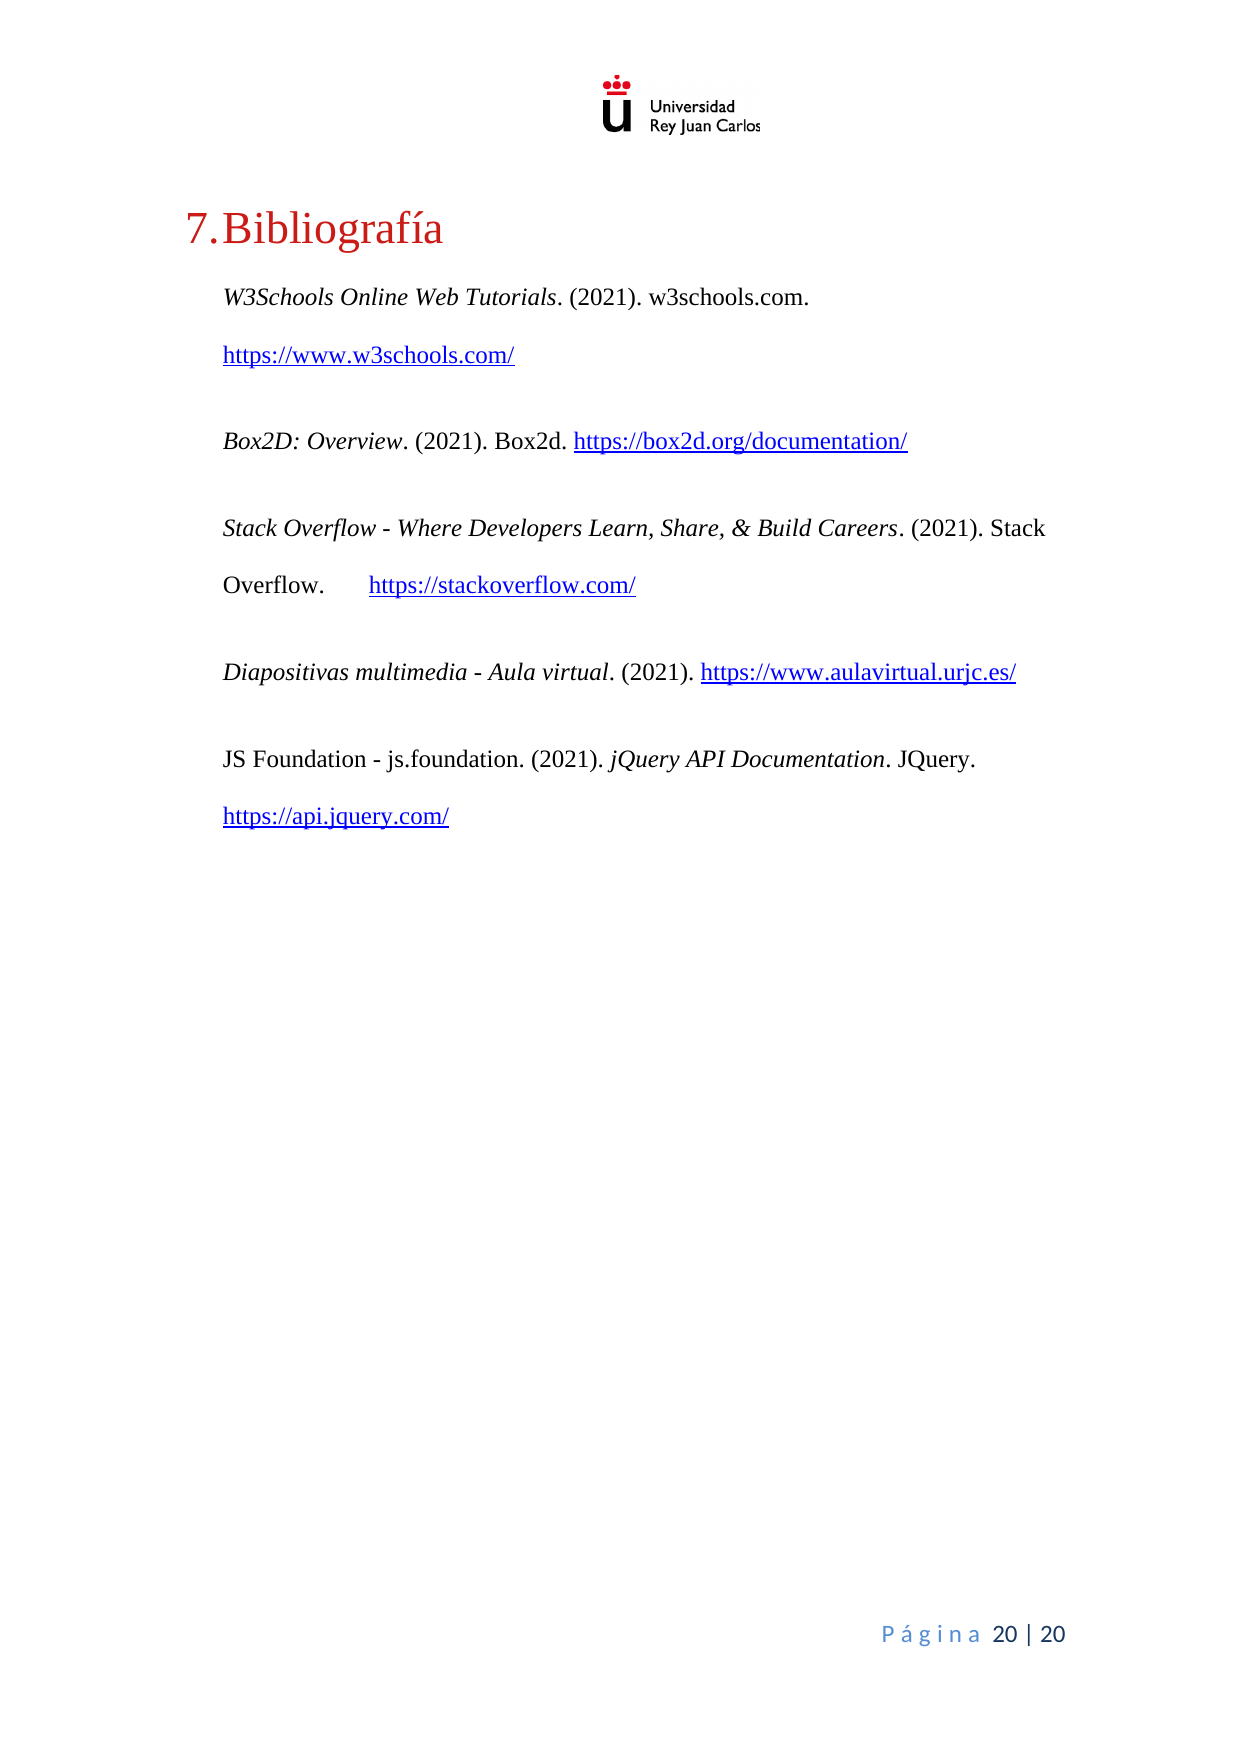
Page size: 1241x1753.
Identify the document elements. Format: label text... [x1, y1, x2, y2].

text Box2D: Overview. (2021). Box2d. https://box2d.org/documentation/ [223, 426, 1092, 455]
text Stack Overflow - Where Developers Learn, Share, & Build Careers. (2021). Stack Overflow. https://stackoverflow.com/ [223, 513, 1092, 599]
text Diapositivas multimedia - Aula virtual. (2021). https://www.aulavirtual.urjc.es/ [223, 657, 1092, 686]
picture [603, 75, 760, 135]
text W3Schools Online Web Tutorials. (2021). w3schools.com. https://www.w3schools.com/ [223, 282, 1092, 368]
subtitle Bibliografía [185, 200, 1092, 253]
text JS Foundation - js.foundation. (2021). jQuery API Documentation. JQuery. https://api.jquery.com/ [223, 744, 1092, 830]
